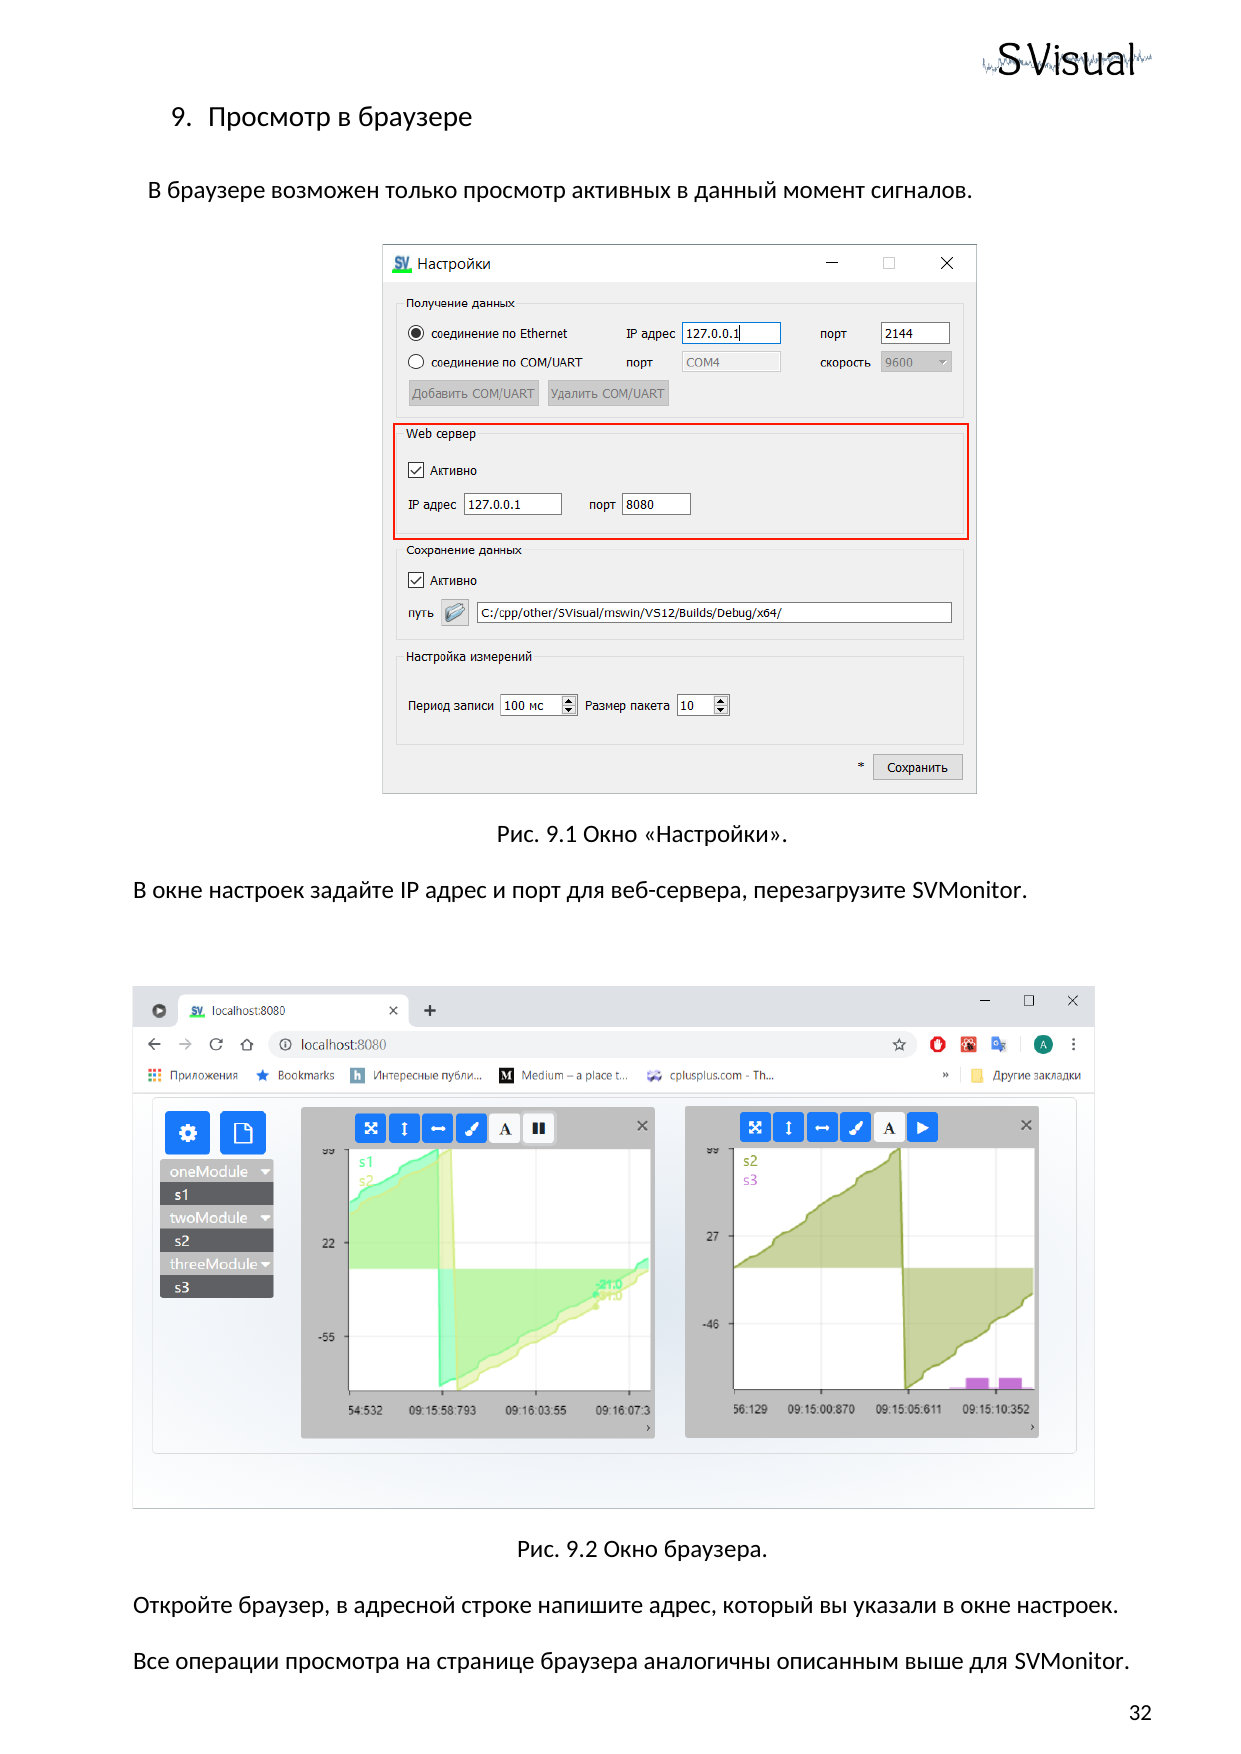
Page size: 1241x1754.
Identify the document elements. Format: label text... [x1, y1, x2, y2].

picture [132, 986, 1095, 1509]
list В браузере возможен только просмотр активных в данный момент сигналов. [148, 174, 1152, 205]
text Рис. 9.1 Окно «Настройки». [133, 818, 1152, 849]
text Все операции просмотра на странице браузера аналогичны описанным выше для SVMonitor. [133, 1645, 1152, 1676]
text Рис. 9.2 Окно браузера. [133, 1534, 1152, 1564]
picture [382, 244, 977, 794]
text Откройте браузер, в адресной строке напишите адрес, который вы указали в окне настроек. [133, 1589, 1152, 1620]
text В окне настроек задайте IP адрес и порт для веб-сервера, перезагрузите SVMonitor. [133, 874, 1152, 905]
list Просмотр в браузере [170, 98, 1152, 134]
picture [982, 29, 1152, 87]
